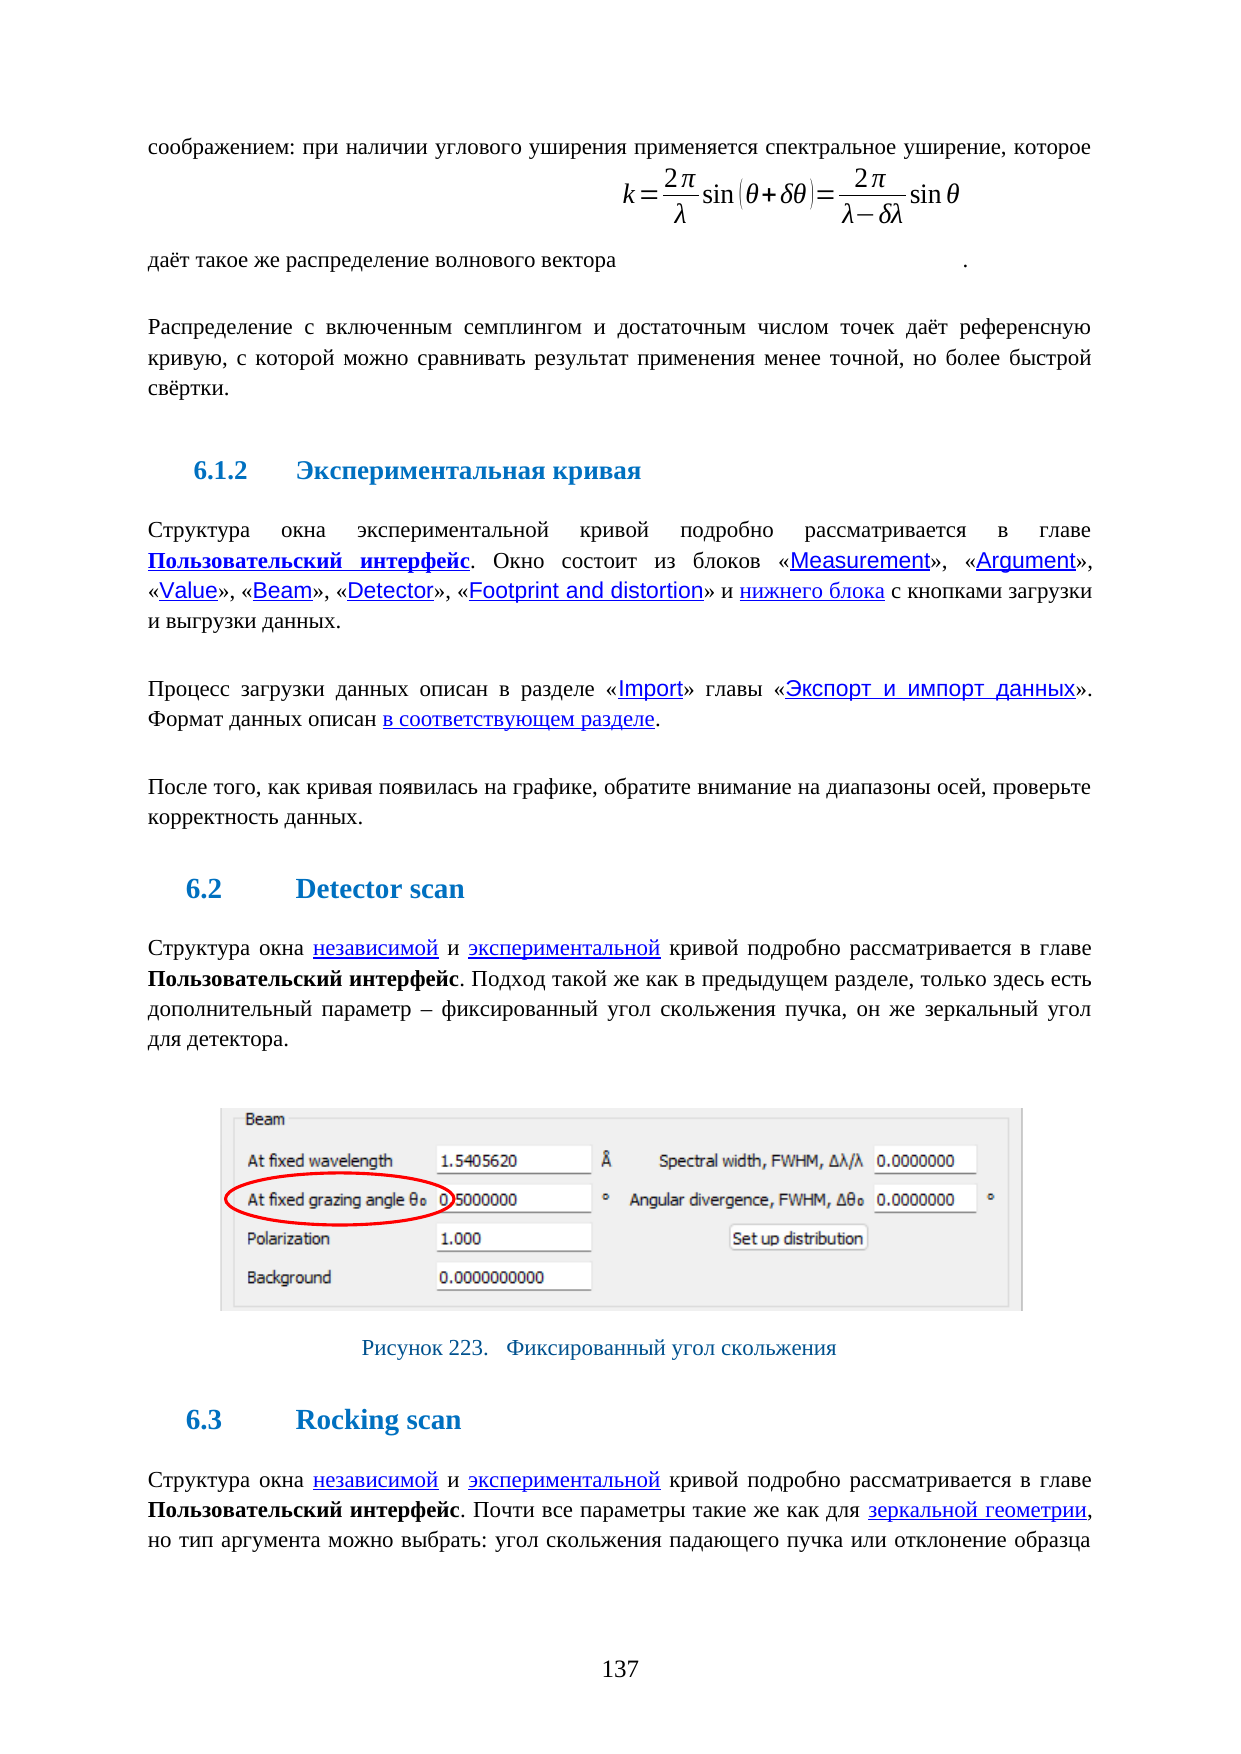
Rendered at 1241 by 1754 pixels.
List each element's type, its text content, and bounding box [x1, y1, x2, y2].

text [148, 133, 1093, 272]
text Структура окна экспериментальной кривой подробно рассматривается в главе Пользовательский интерфейс. Окно состоит из блоков «Measurement», «Argument», «Value», «Beam», «Detector», «Footprint and distortion» и нижнего блока с кнопками загрузки и выгрузки данных. [148, 516, 1093, 634]
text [148, 1466, 1093, 1552]
subtitle Detector scan [155, 871, 1093, 904]
subtitle Rocking scan [155, 1402, 1093, 1436]
text После того, как кривая появилась на графике, обратите внимание на диапазоны осей, проверьте корректность данных. [148, 773, 1093, 829]
picture [220, 1108, 1023, 1311]
text Распределение с включенным семплингом и достаточным числом точек даёт референсную кривую, с которой можно сравнивать результат применения менее точной, но более быстрой свёртки. [148, 313, 1093, 400]
subtitle Экспериментальная кривая [193, 454, 1093, 485]
text Процесс загрузки данных описан в разделе «Import» главы «Экспорт и импорт данных». Формат данных описан в соответствующем разделе. [148, 675, 1093, 732]
text Структура окна независимой и экспериментальной кривой подробно рассматривается в главе Пользовательский интерфейс. Подход такой же как в предыдущем разделе, только здесь есть дополнительный параметр – фиксированный угол скольжения пучка, он же зеркальный угол для детектора. [148, 934, 1093, 1051]
